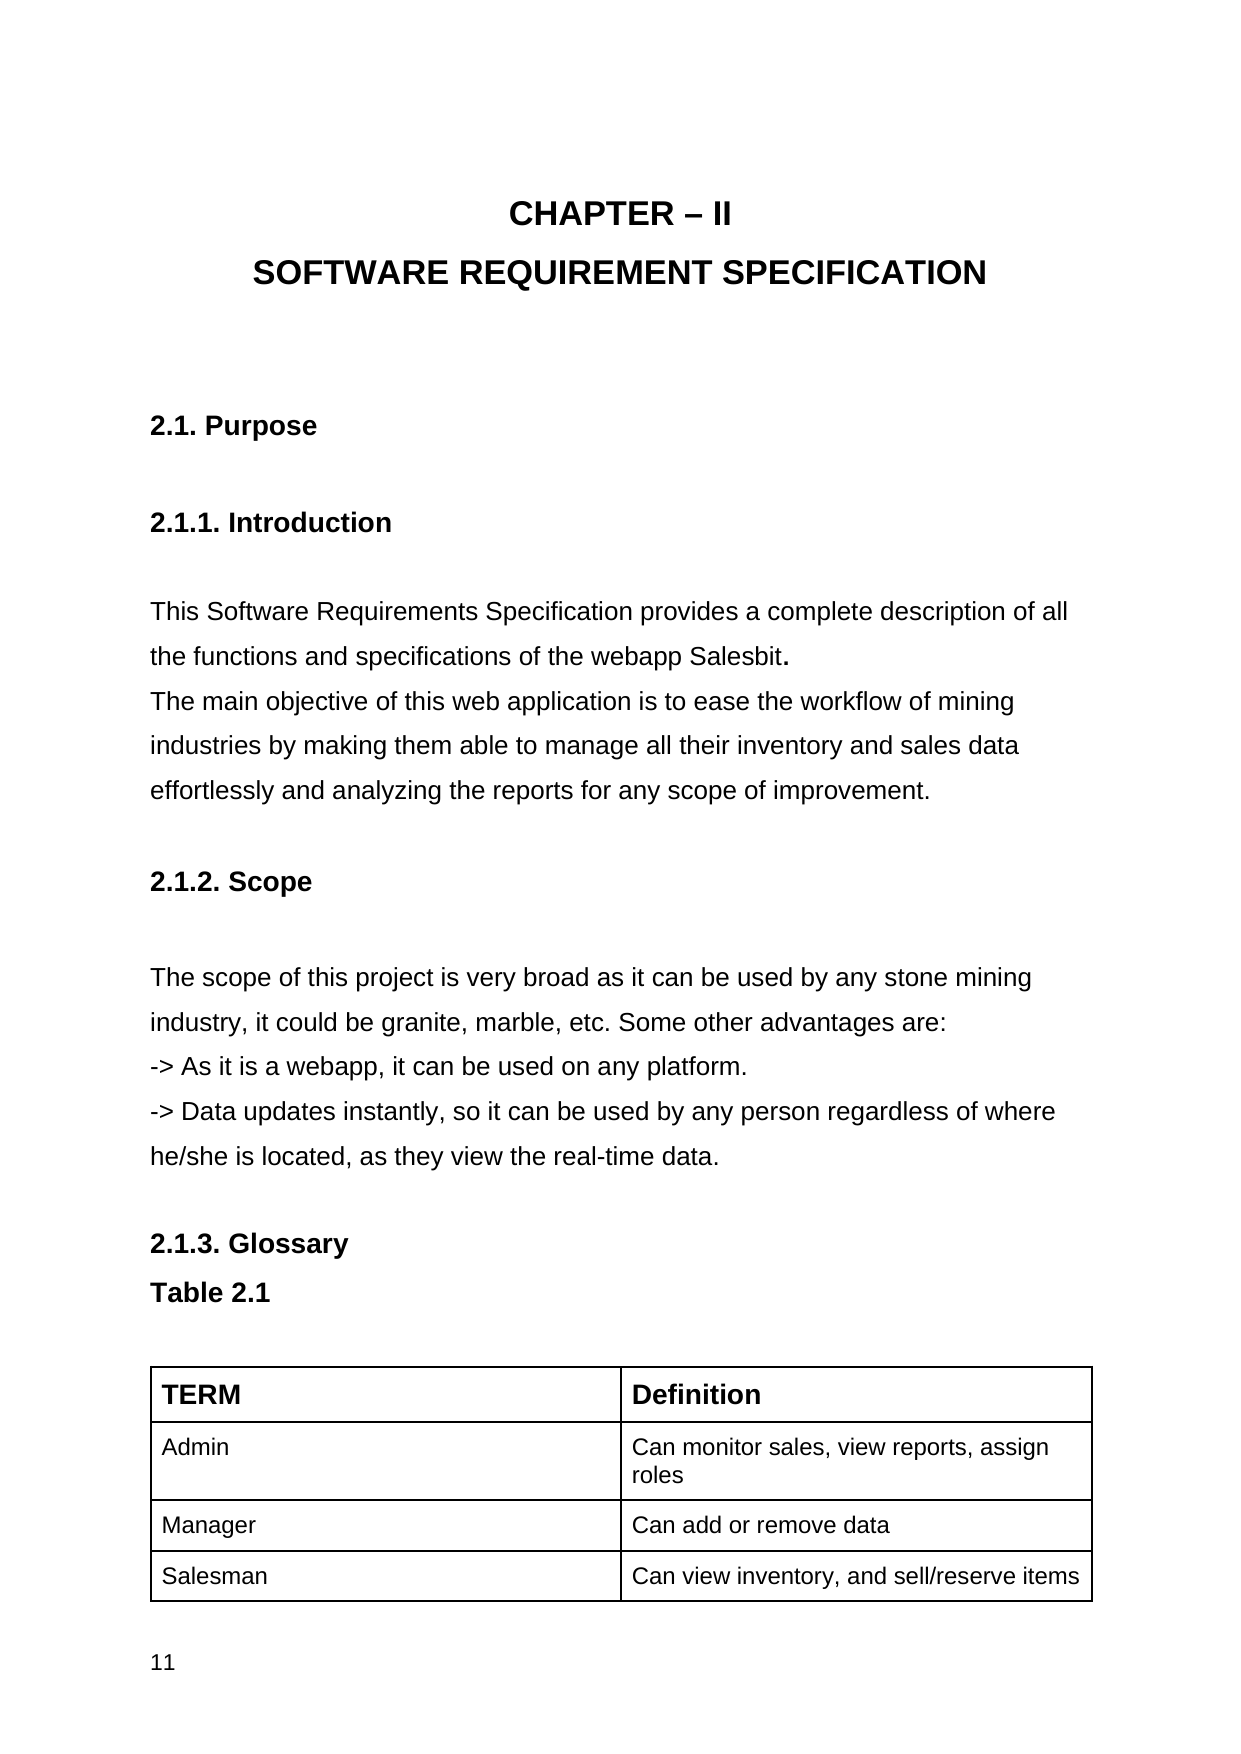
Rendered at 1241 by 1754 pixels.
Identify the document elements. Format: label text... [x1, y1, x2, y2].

table_cell Can view inventory, and sell/reserve items [622, 1552, 1091, 1600]
text 2.1.1. Introduction [150, 506, 1090, 538]
text The main objective of this web application is to ease the workflow of mining industries by making them able to manage all their inventory and sales data effortlessly and analyzing the reports for any scope of improvement. [150, 686, 1090, 805]
text The scope of this project is very broad as it can be used by any stone mining industry, it could be granite, marble, etc. Some other advantages are: [150, 962, 1090, 1036]
text 2.1. Purpose [150, 409, 1090, 441]
text SOFTWARE REQUIREMENT SPECIFICATION [150, 252, 1090, 292]
table_cell Admin [152, 1423, 620, 1499]
table_header Definition [622, 1368, 1091, 1421]
table_cell Salesman [152, 1552, 620, 1600]
text Table 2.1 [150, 1276, 1090, 1308]
text This Software Requirements Specification provides a complete description of all the functions and specifications of the webapp Salesbit. [150, 596, 1090, 671]
text 2.1.2. Scope [150, 865, 1090, 897]
text -> Data updates instantly, so it can be used by any person regardless of where he/she is located, as they view the real-time data. [150, 1096, 1090, 1171]
table_cell Can add or remove data [622, 1501, 1091, 1549]
table_header TERM [152, 1368, 620, 1421]
text 2.1.3. Glossary [150, 1227, 1090, 1259]
text CHAPTER – II [150, 193, 1090, 233]
table_cell Manager [152, 1501, 620, 1549]
table_cell Can monitor sales, view reports, assign roles [622, 1423, 1091, 1499]
text -> As it is a webapp, it can be used on any platform. [150, 1051, 1090, 1081]
